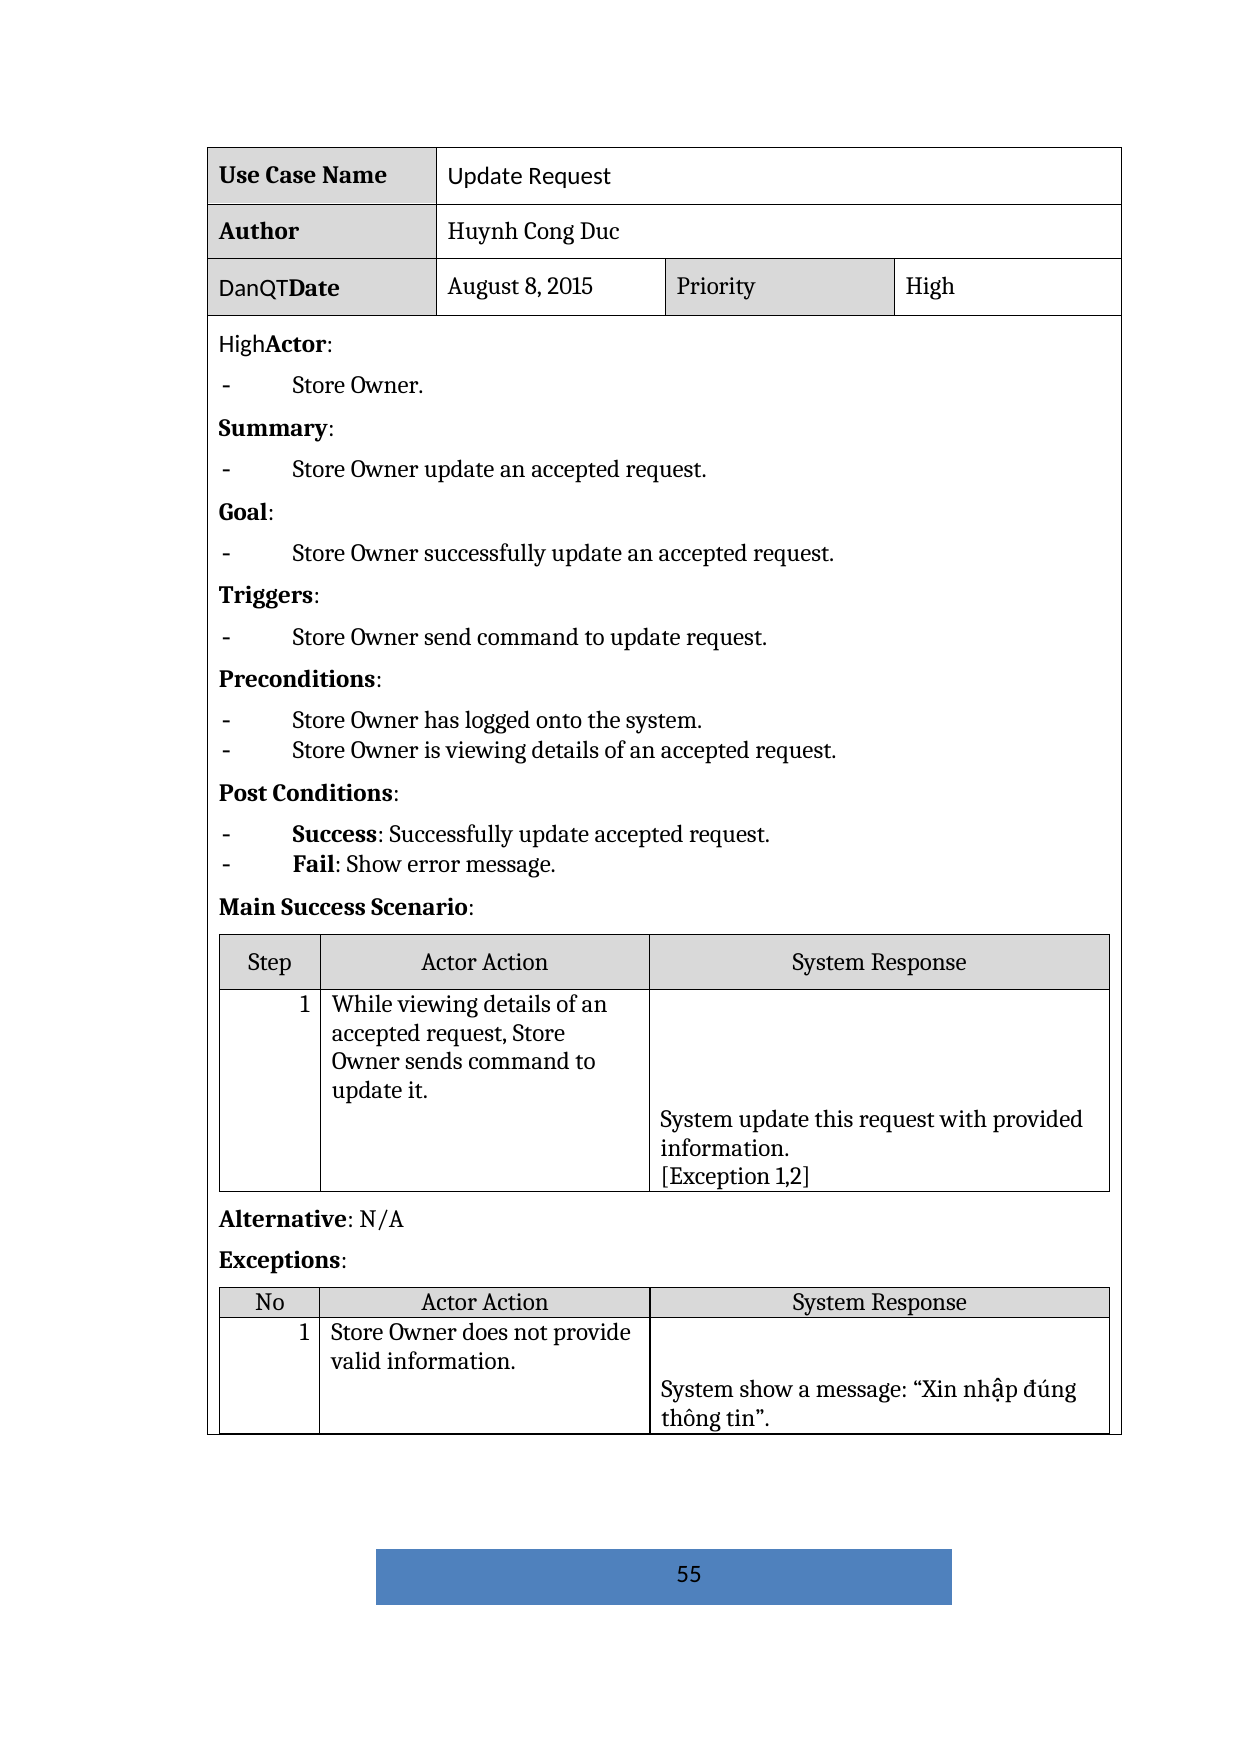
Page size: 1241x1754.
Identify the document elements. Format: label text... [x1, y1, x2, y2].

table_cell Date [208, 259, 436, 315]
table_cell Author [208, 205, 436, 258]
table_cell Use Case Name [208, 148, 436, 203]
table_cell Priority [666, 259, 894, 315]
table_cell [437, 148, 1121, 203]
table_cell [208, 316, 1121, 1434]
